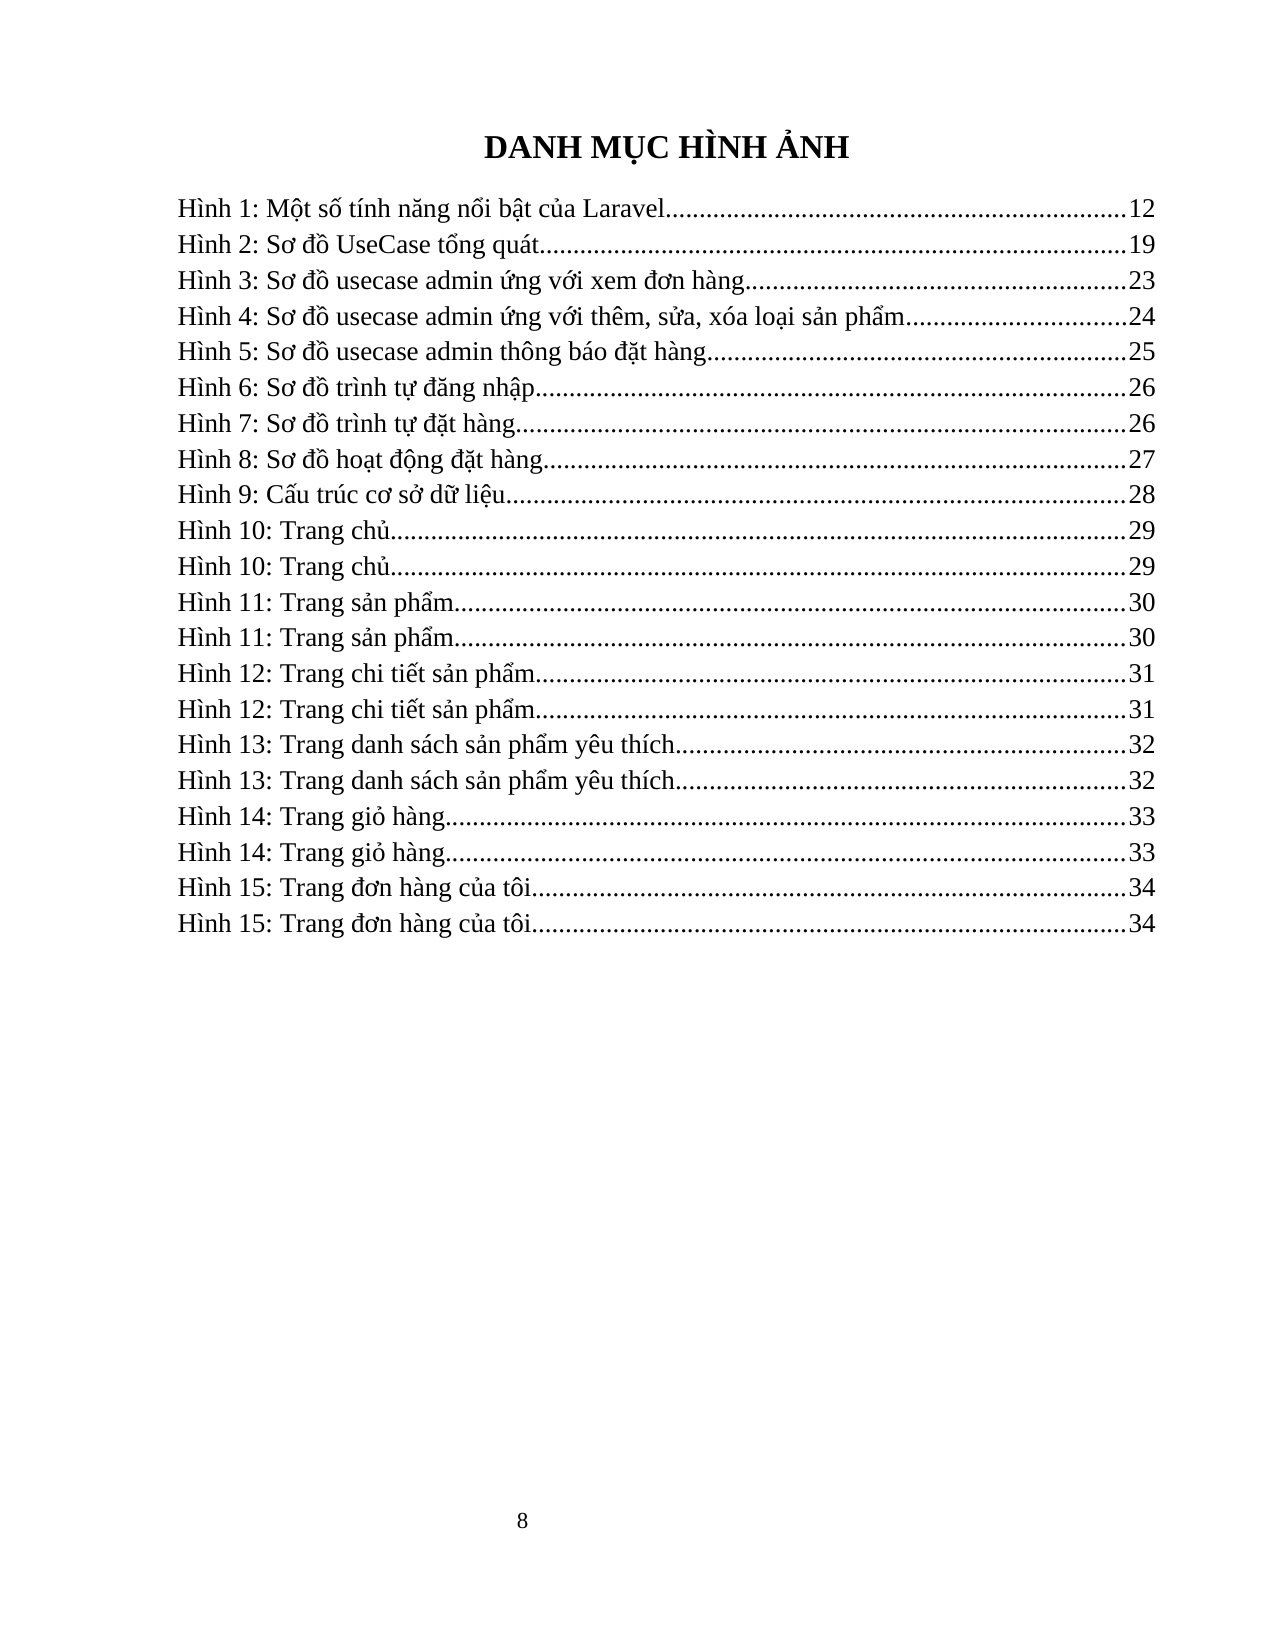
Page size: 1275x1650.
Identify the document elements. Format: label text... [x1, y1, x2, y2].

text Hình 7: Sơ đồ trình tự đặt hàng 26 [177, 407, 1156, 438]
text Hình 12: Trang chi tiết sản phẩm 31 [177, 693, 1156, 724]
text Hình 2: Sơ đồ UseCase tổng quát 19 [177, 228, 1156, 259]
text Hình 1: Một số tính năng nổi bật của Laravel 12 [177, 193, 1156, 224]
text Hình 14: Trang giỏ hàng 33 [177, 800, 1156, 831]
text Hình 13: Trang danh sách sản phẩm yêu thích 32 [177, 764, 1156, 795]
text Hình 5: Sơ đồ usecase admin thông báo đặt hàng 25 [177, 336, 1156, 367]
text Hình 11: Trang sản phẩm 30 [177, 586, 1156, 617]
text Hình 15: Trang đơn hàng của tôi 34 [177, 907, 1156, 938]
text Hình 12: Trang chi tiết sản phẩm 31 [177, 657, 1156, 688]
text Hình 3: Sơ đồ usecase admin ứng với xem đơn hàng 23 [177, 264, 1156, 295]
text Hình 11: Trang sản phẩm 30 [177, 621, 1156, 652]
text Hình 8: Sơ đồ hoạt động đặt hàng 27 [177, 443, 1156, 474]
text DANH MỤC HÌNH ẢNH [177, 128, 1156, 166]
text Hình 9: Cấu trúc cơ sở dữ liệu 28 [177, 478, 1156, 509]
text Hình 10: Trang chủ 29 [177, 514, 1156, 545]
text Hình 14: Trang giỏ hàng 33 [177, 836, 1156, 867]
text Hình 6: Sơ đồ trình tự đăng nhập 26 [177, 371, 1156, 402]
text Hình 4: Sơ đồ usecase admin ứng với thêm, sửa, xóa loại sản phẩm 24 [177, 300, 1156, 331]
text Hình 13: Trang danh sách sản phẩm yêu thích 32 [177, 728, 1156, 760]
text Hình 10: Trang chủ 29 [177, 550, 1156, 581]
text Hình 15: Trang đơn hàng của tôi 34 [177, 871, 1156, 903]
